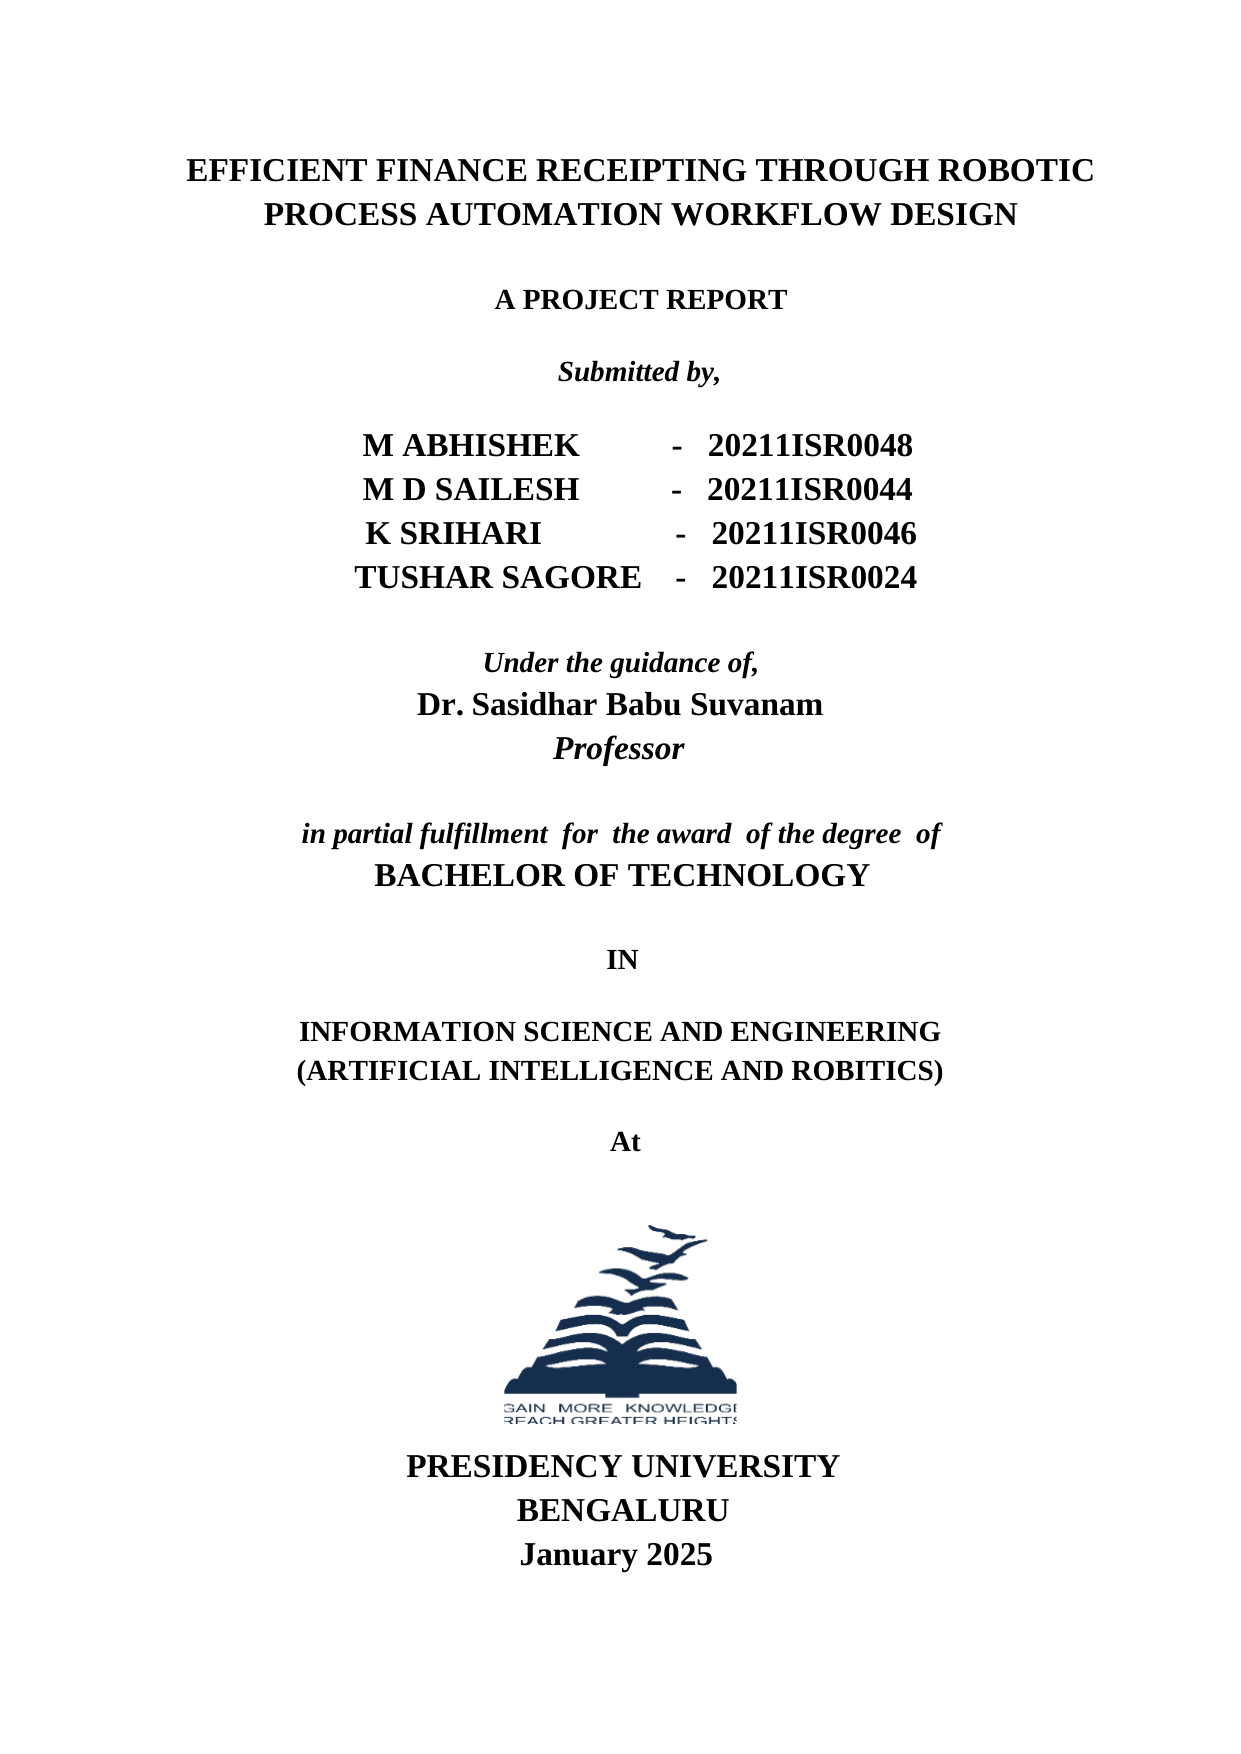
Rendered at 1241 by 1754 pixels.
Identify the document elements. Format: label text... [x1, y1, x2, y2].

subtitle A PROJECT REPORT [154, 282, 1128, 316]
subtitle Under the guidance of, [117, 646, 1128, 679]
text (ARTIFICIAL INTELLIGENCE AND ROBITICS) [112, 1053, 1128, 1086]
text BENGALURU [144, 1490, 1102, 1529]
text BACHELOR OF TECHNOLOGY [117, 855, 1128, 893]
text Dr. Sasidhar Babu Suvanam [112, 684, 1128, 722]
text January 2025 [117, 1534, 1107, 1573]
text INFORMATION SCIENCE AND ENGINEERING [112, 1014, 1128, 1048]
text IN [117, 942, 1128, 976]
text Professor [112, 728, 1128, 766]
text At [122, 1124, 1128, 1158]
text Submitted by, [154, 354, 1128, 387]
text PRESIDENCY UNIVERSITY [144, 1446, 1102, 1484]
text M ABHISHEK - 20211ISR0048 [337, 425, 1128, 463]
text in partial fulfillment for the award of the degree of [277, 816, 968, 850]
text M D SAILESH - 20211ISR0044 [154, 469, 1128, 508]
text TUSHAR SAGORE - 20211ISR0024 [337, 557, 1128, 596]
text K SRIHARI - 20211ISR0046 [154, 513, 1128, 552]
subtitle EFFICIENT FINANCE RECEIPTING THROUGH ROBOTIC PROCESS AUTOMATION WORKFLOW DESIGN [154, 150, 1128, 232]
picture [502, 1225, 737, 1422]
